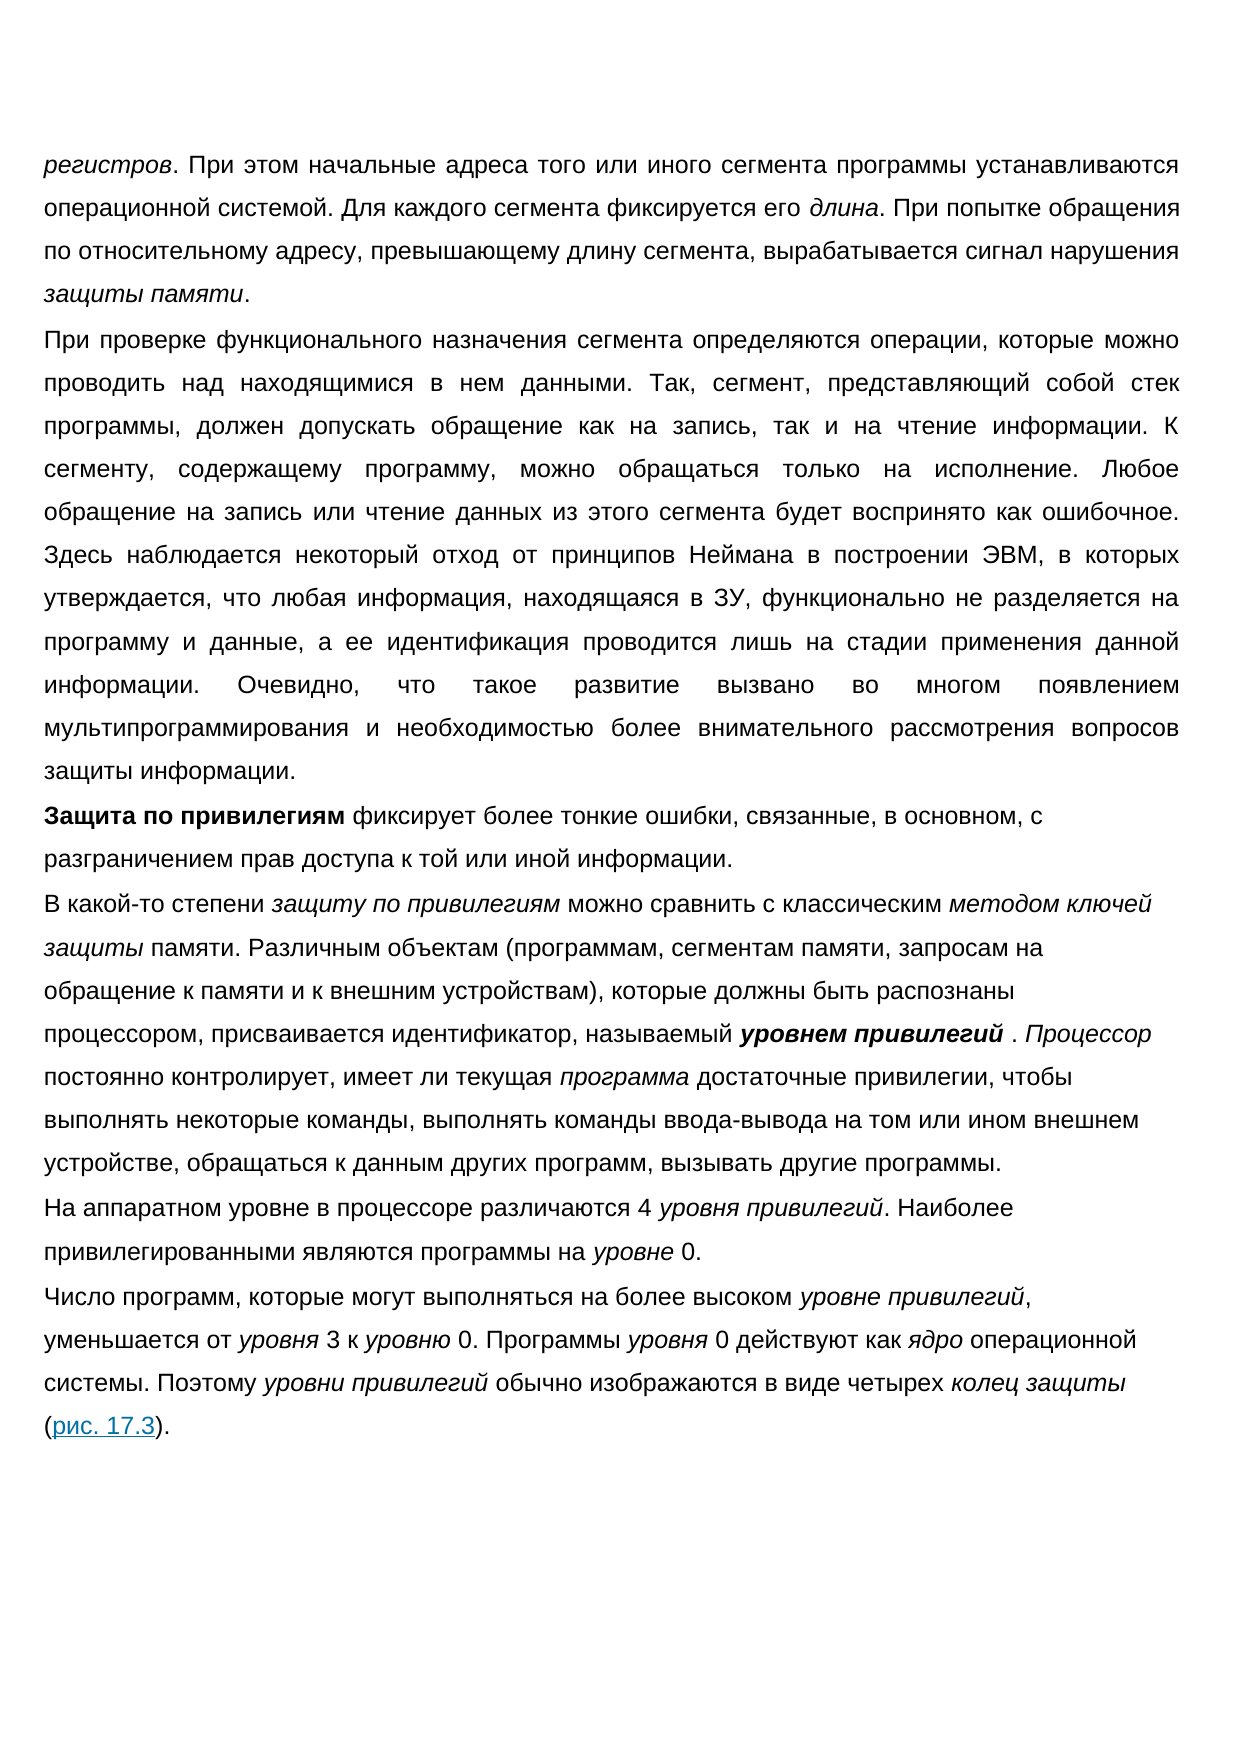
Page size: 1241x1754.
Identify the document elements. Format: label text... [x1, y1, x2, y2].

text При проверке функционального назначения сегмента определяются операции, которые можно проводить над находящимися в нем данными. Так, сегмент, представляющий собой стек программы, должен допускать обращение как на запись, так и на чтение информации. К сегменту, содержащему программу, можно обращаться только на исполнение. Любое обращение на запись или чтение данных из этого сегмента будет воспринято как ошибочное. Здесь наблюдается некоторый отход от принципов Неймана в построении ЭВМ, в которых утверждается, что любая информация, находящаяся в ЗУ, функционально не разделяется на программу и данные, а ее идентификация проводится лишь на стадии применения данной информации. Очевидно, что такое развитие вызвано во многом появлением мультипрограммирования и необходимостью более внимательного рассмотрения вопросов защиты информации. [44, 324, 1181, 784]
text В какой-то степени защиту по привилегиям можно сравнить с классическим методом ключей защиты памяти. Различным объектам (программам, сегментам памяти, запросам на обращение к памяти и к внешним устройствам), которые должны быть распознаны процессором, присваивается идентификатор, называемый уровнем привилегий . Процессор постоянно контролирует, имеет ли текущая программа достаточные привилегии, чтобы выполнять некоторые команды, выполнять команды ввода-вывода на том или ином внешнем устройстве, обращаться к данным других программ, вызывать другие программы. [44, 889, 1181, 1177]
text На аппаратном уровне в процессоре различаются 4 уровня привилегий. Наиболее привилегированными являются программы на уровне 0. [44, 1193, 1181, 1265]
text Защита по привилегиям фиксирует более тонкие ошибки, связанные, в основном, с разграничением прав доступа к той или иной информации. [44, 801, 1181, 873]
text Число программ, которые могут выполняться на более высоком уровне привилегий, уменьшается от уровня 3 к уровню 0. Программы уровня 0 действуют как ядро операционной системы. Поэтому уровни привилегий обычно изображаются в виде четырех колец защиты (рис. 17.3). [44, 1282, 1181, 1440]
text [44, 150, 1181, 308]
